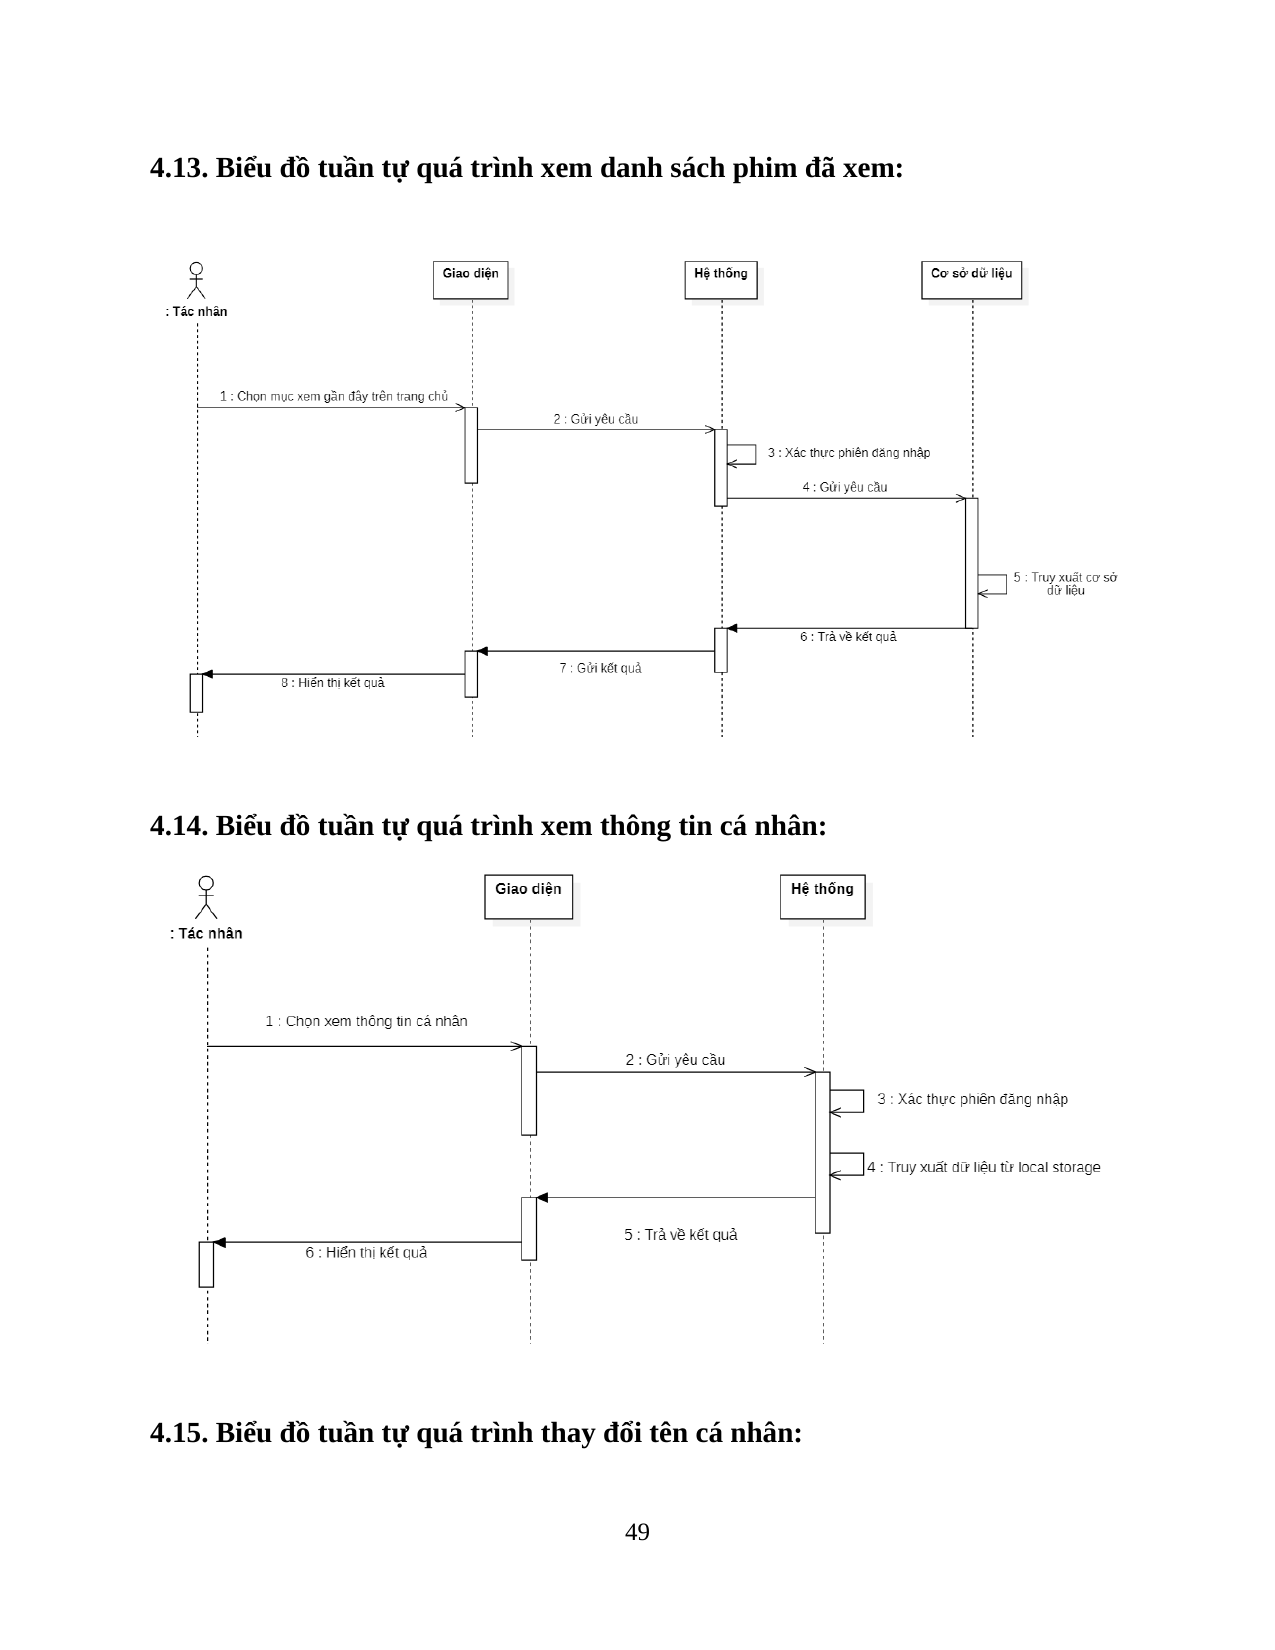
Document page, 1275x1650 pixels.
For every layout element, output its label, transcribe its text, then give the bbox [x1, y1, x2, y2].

picture [150, 255, 1125, 737]
text 4.15. Biểu đồ tuần tự quá trình thay đổi tên cá nhân: [150, 1416, 1125, 1449]
picture [150, 861, 1125, 1344]
text 4.14. Biểu đồ tuần tự quá trình xem thông tin cá nhân: [150, 808, 1125, 842]
text 4.13. Biểu đồ tuần tự quá trình xem danh sách phim đã xem: [150, 150, 1125, 183]
